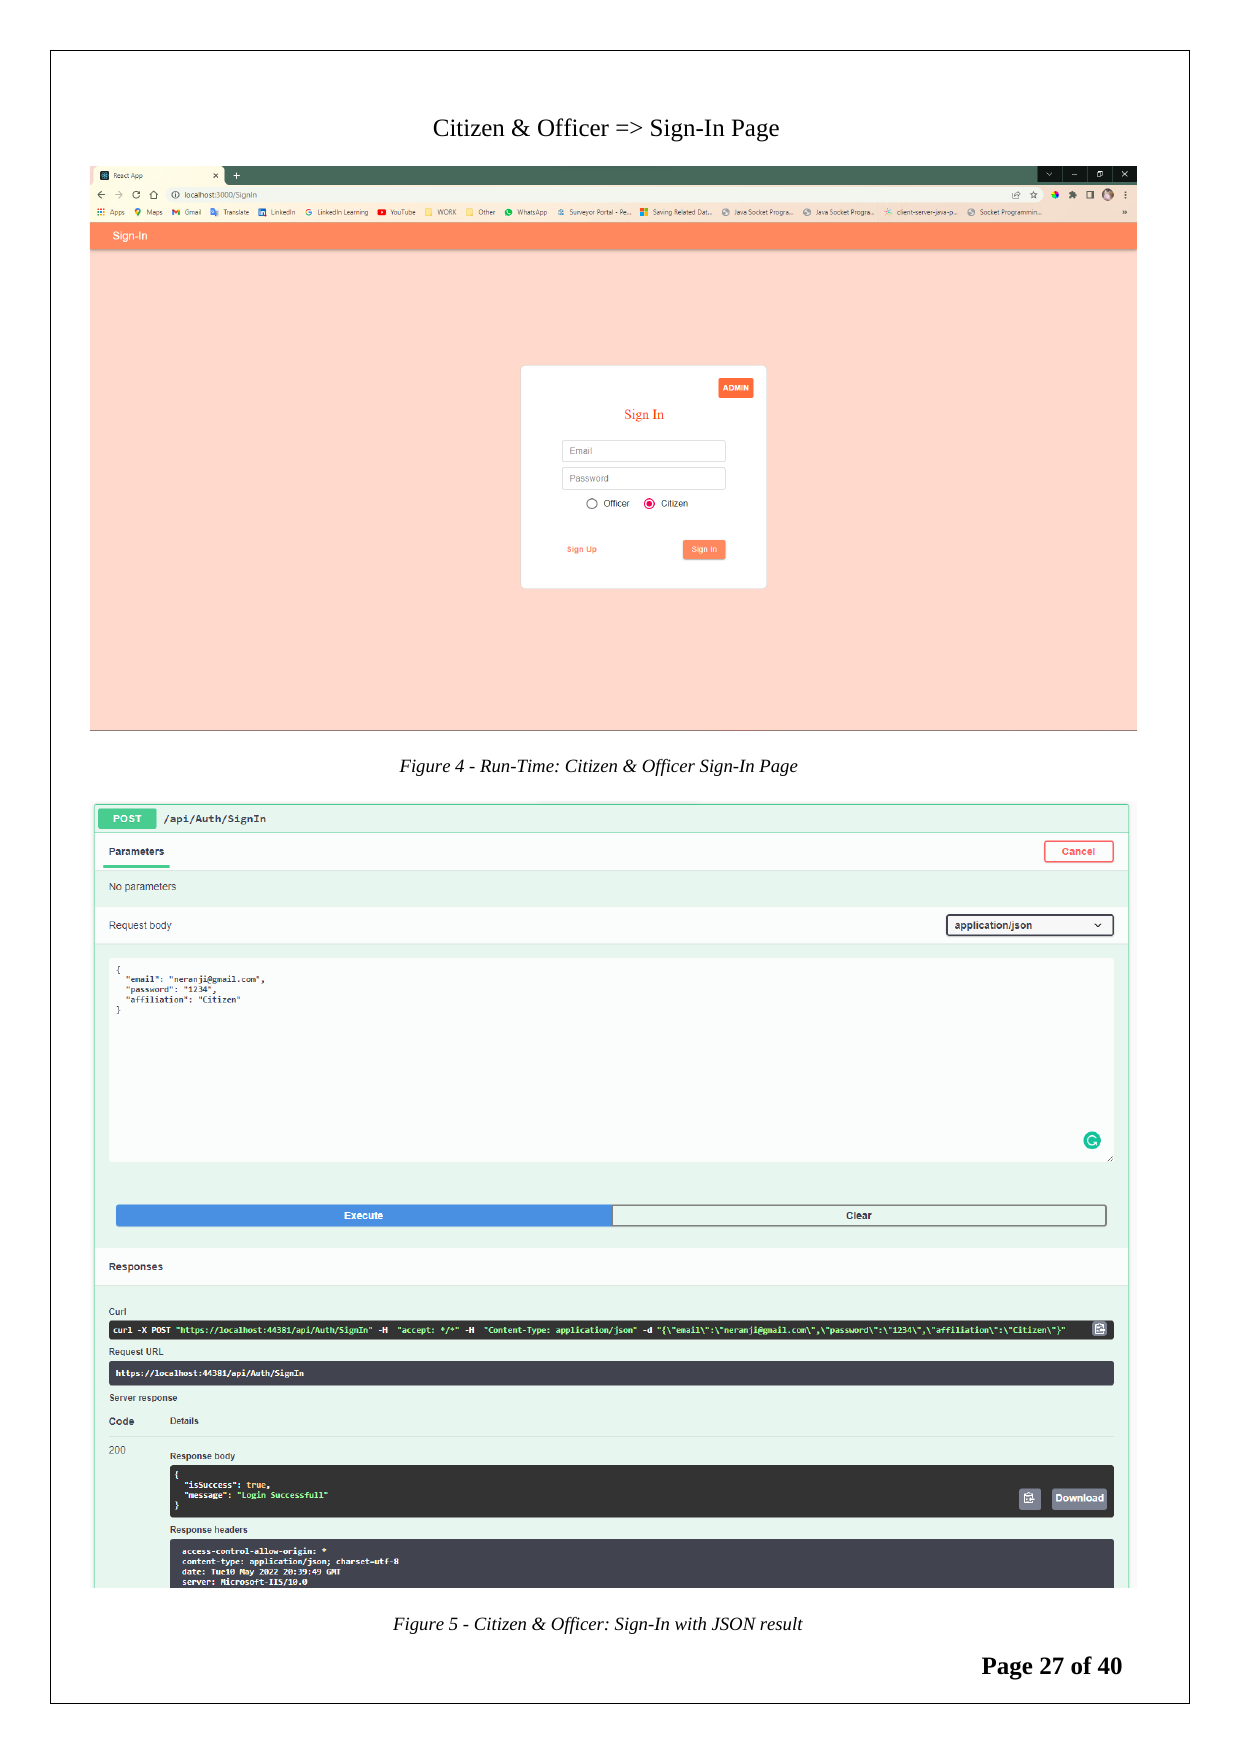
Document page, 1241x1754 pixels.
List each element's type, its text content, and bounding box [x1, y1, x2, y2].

text Citizen & Officer => Sign-In Page [90, 113, 1122, 142]
picture [89, 166, 1137, 731]
text Figure 5 - Citizen & Officer: Sign-In with JSON result [75, 1613, 1122, 1634]
text Figure 4 - Run-Time: Citizen & Officer Sign-In Page [75, 755, 1122, 777]
picture [89, 801, 1137, 1588]
